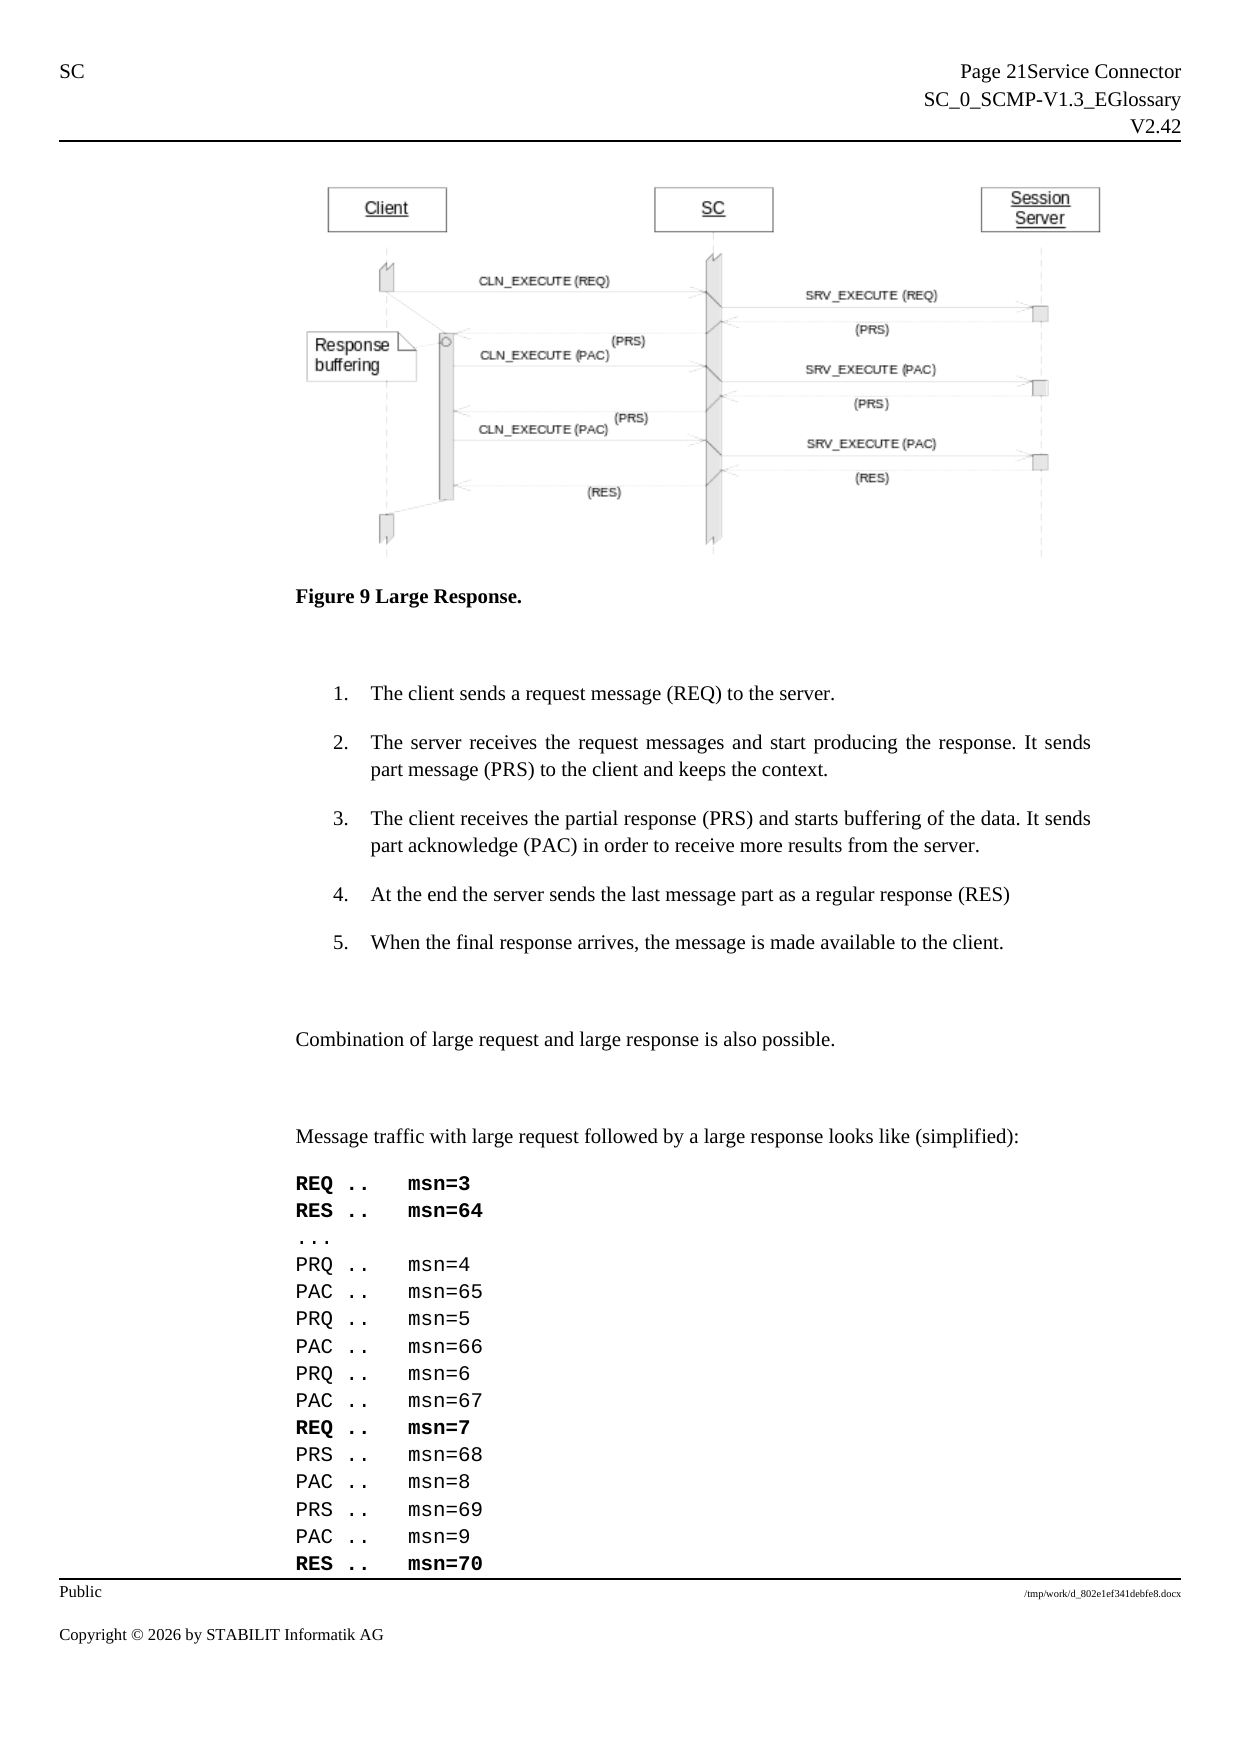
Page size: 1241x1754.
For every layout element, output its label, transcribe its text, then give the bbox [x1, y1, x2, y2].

text REQ .. msn=7 [295, 1417, 1092, 1441]
list At the end the server sends the last message part as a regular response (RES) [333, 882, 1092, 906]
text PRQ .. msn=5 [295, 1308, 1092, 1332]
text PAC .. msn=65 [295, 1281, 1092, 1305]
list When the final response arrives, the message is made available to the client. [333, 930, 1092, 954]
text PRS .. msn=69 [295, 1499, 1092, 1522]
text REQ .. msn=3 [295, 1172, 1092, 1196]
text Message traffic with large request followed by a large response looks like (simplified): [295, 1124, 1092, 1148]
text PAC .. msn=67 [295, 1390, 1092, 1414]
list The server receives the request messages and start producing the response. It sends part message (PRS) to the client and keeps the context. [333, 730, 1092, 781]
text PAC .. msn=9 [295, 1526, 1092, 1549]
text RES .. msn=64 [295, 1200, 1092, 1223]
text Combination of large request and large response is also possible. [295, 1027, 1092, 1051]
text PRQ .. msn=4 [295, 1254, 1092, 1278]
text ... [295, 1227, 1092, 1251]
text PRQ .. msn=6 [295, 1363, 1092, 1386]
text PAC .. msn=8 [295, 1472, 1092, 1495]
text PAC .. msn=66 [295, 1336, 1092, 1359]
text RES .. msn=70 [295, 1553, 1092, 1577]
list The client sends a request message (REQ) to the server. [333, 681, 1092, 705]
list The client receives the partial response (PRS) and starts buffering of the data. It sends part acknowledge (PAC) in order to receive more results from the server. [333, 806, 1092, 857]
text PRS .. msn=68 [295, 1444, 1092, 1468]
